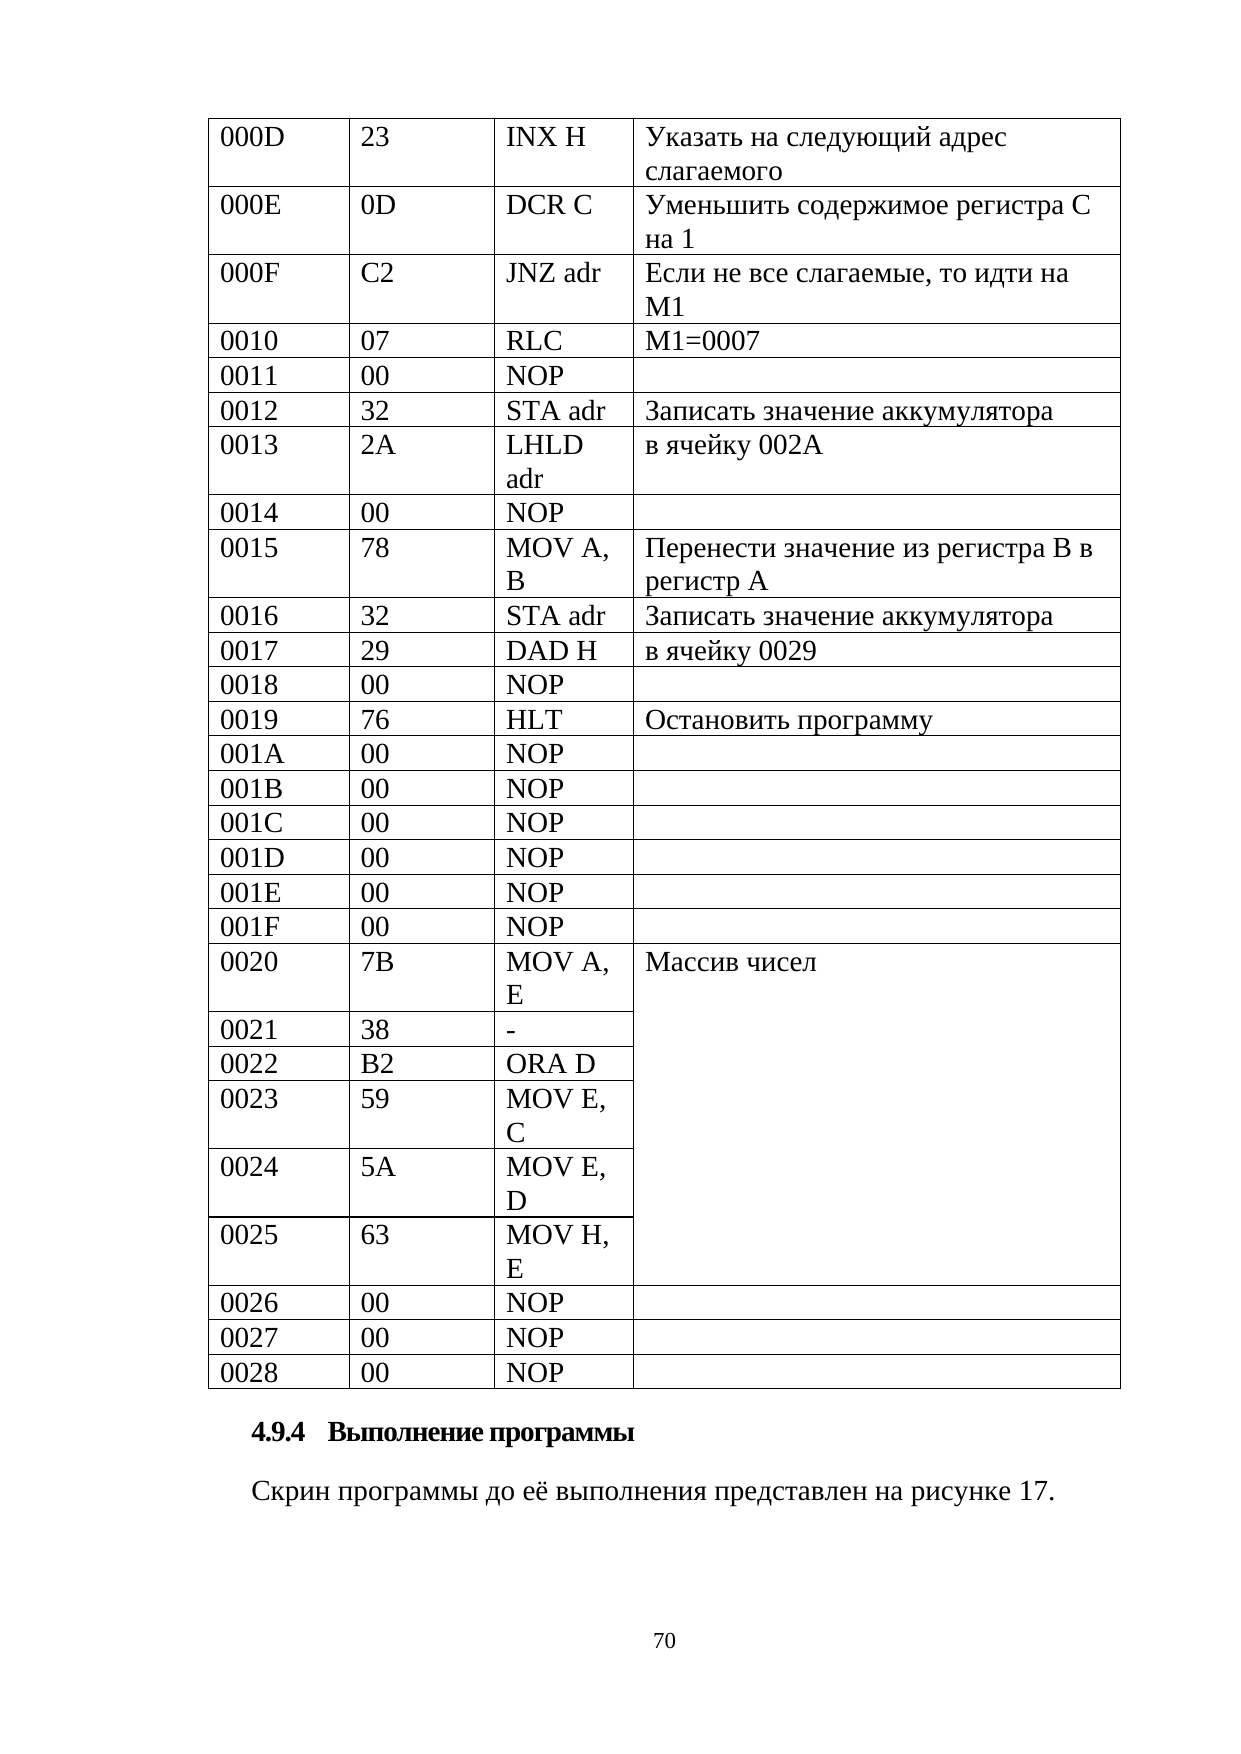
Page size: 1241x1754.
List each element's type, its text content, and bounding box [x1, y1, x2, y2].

table_cell 63 [350, 1218, 494, 1284]
table_cell Массив чисел [634, 944, 1120, 1284]
table_cell 29 [350, 633, 494, 666]
table_cell Записать значение аккумулятора [634, 393, 1120, 426]
title 4.9.4 Выполнение программы [177, 1414, 1152, 1448]
table_cell NOP [495, 909, 633, 943]
table_cell 0027 [209, 1320, 349, 1354]
table_cell [634, 1320, 1120, 1354]
table_cell 32 [350, 393, 494, 426]
table_cell 38 [350, 1012, 494, 1046]
table_cell NOP [495, 875, 633, 908]
table_cell M1=0007 [634, 324, 1120, 357]
table_cell MOV A, E [495, 944, 633, 1011]
table_cell NOP [495, 358, 633, 392]
table_cell 0023 [209, 1081, 349, 1148]
table_cell Перенести значение из регистра B в регистр A [634, 530, 1120, 597]
table_cell 0010 [209, 324, 349, 357]
table_cell [634, 1286, 1120, 1319]
table_cell Указать на следующий адрес слагаемого [634, 119, 1120, 186]
table_cell [634, 875, 1120, 908]
table_cell NOP [495, 495, 633, 529]
table_cell HLT [495, 702, 633, 735]
table_cell 7B [350, 944, 494, 1011]
table_cell 0018 [209, 667, 349, 701]
table_cell 001D [209, 840, 349, 874]
table_cell 0D [350, 187, 494, 254]
table_cell в ячейку 0029 [634, 633, 1120, 666]
table_cell 000D [209, 119, 349, 186]
table_cell STA adr [495, 393, 633, 426]
table_cell 00 [350, 1355, 494, 1388]
table_cell 001A [209, 736, 349, 770]
table_cell 0020 [209, 944, 349, 1011]
table_cell 0013 [209, 427, 349, 494]
table_cell 001E [209, 875, 349, 908]
table_cell 0028 [209, 1355, 349, 1388]
table_cell 76 [350, 702, 494, 735]
table_cell INX H [495, 119, 633, 186]
table_cell 0019 [209, 702, 349, 735]
table_cell 001B [209, 771, 349, 804]
table_cell 0022 [209, 1047, 349, 1080]
table_cell 0024 [209, 1149, 349, 1216]
table_cell NOP [495, 806, 633, 839]
table_cell C2 [350, 255, 494, 322]
table_cell 00 [350, 875, 494, 908]
table_cell NOP [495, 840, 633, 874]
table_cell 0011 [209, 358, 349, 392]
table_cell LHLD adr [495, 427, 633, 494]
table_cell [634, 667, 1120, 701]
table_cell Уменьшить содержимое регистра С на 1 [634, 187, 1120, 254]
table_cell MOV H, E [495, 1218, 633, 1284]
table_cell DCR C [495, 187, 633, 254]
table_cell [634, 495, 1120, 529]
table_cell 78 [350, 530, 494, 597]
table_cell NOP [495, 1286, 633, 1319]
table_cell JNZ adr [495, 255, 633, 322]
table_cell ORA D [495, 1047, 633, 1080]
table_cell 00 [350, 736, 494, 770]
table_cell MOV A, B [495, 530, 633, 597]
table_cell 2A [350, 427, 494, 494]
table_cell 32 [350, 598, 494, 632]
table_cell NOP [495, 736, 633, 770]
table_cell [634, 909, 1120, 943]
table_cell 00 [350, 771, 494, 804]
table_cell в ячейку 002A [634, 427, 1120, 494]
table_cell 07 [350, 324, 494, 357]
table_cell 00 [350, 358, 494, 392]
table_cell Записать значение аккумулятора [634, 598, 1120, 632]
table_cell 0015 [209, 530, 349, 597]
table_cell 00 [350, 840, 494, 874]
text Скрин программы до её выполнения представлен на рисунке 17. [177, 1473, 1152, 1506]
table_cell Если не все слагаемые, то идти на M1 [634, 255, 1120, 322]
table_cell STA adr [495, 598, 633, 632]
table_cell RLC [495, 324, 633, 357]
table_cell 0026 [209, 1286, 349, 1319]
table_cell NOP [495, 771, 633, 804]
table_cell 59 [350, 1081, 494, 1148]
table_cell 23 [350, 119, 494, 186]
table_cell [634, 840, 1120, 874]
table_cell [634, 358, 1120, 392]
table_cell Остановить программу [634, 702, 1120, 735]
table_cell 001C [209, 806, 349, 839]
table_cell 0025 [209, 1218, 349, 1284]
table_cell 00 [350, 1320, 494, 1354]
table_cell 0021 [209, 1012, 349, 1046]
table_cell [634, 736, 1120, 770]
table_cell B2 [350, 1047, 494, 1080]
table_cell - [495, 1012, 633, 1046]
table_cell 00 [350, 1286, 494, 1319]
table_cell MOV E, C [495, 1081, 633, 1148]
table_cell 000E [209, 187, 349, 254]
table_cell 00 [350, 667, 494, 701]
table_cell NOP [495, 667, 633, 701]
table_cell 0014 [209, 495, 349, 529]
table_cell NOP [495, 1320, 633, 1354]
table_cell DAD H [495, 633, 633, 666]
table_cell 000F [209, 255, 349, 322]
table_cell [634, 1355, 1120, 1388]
table_cell 5A [350, 1149, 494, 1216]
table_cell [634, 771, 1120, 804]
table_cell 0017 [209, 633, 349, 666]
table_cell 00 [350, 495, 494, 529]
table_cell 0016 [209, 598, 349, 632]
table_cell 00 [350, 806, 494, 839]
table_cell MOV E, D [495, 1149, 633, 1216]
table_cell [634, 806, 1120, 839]
table_cell 00 [350, 909, 494, 943]
table_cell NOP [495, 1355, 633, 1388]
table_cell 0012 [209, 393, 349, 426]
table_cell 001F [209, 909, 349, 943]
